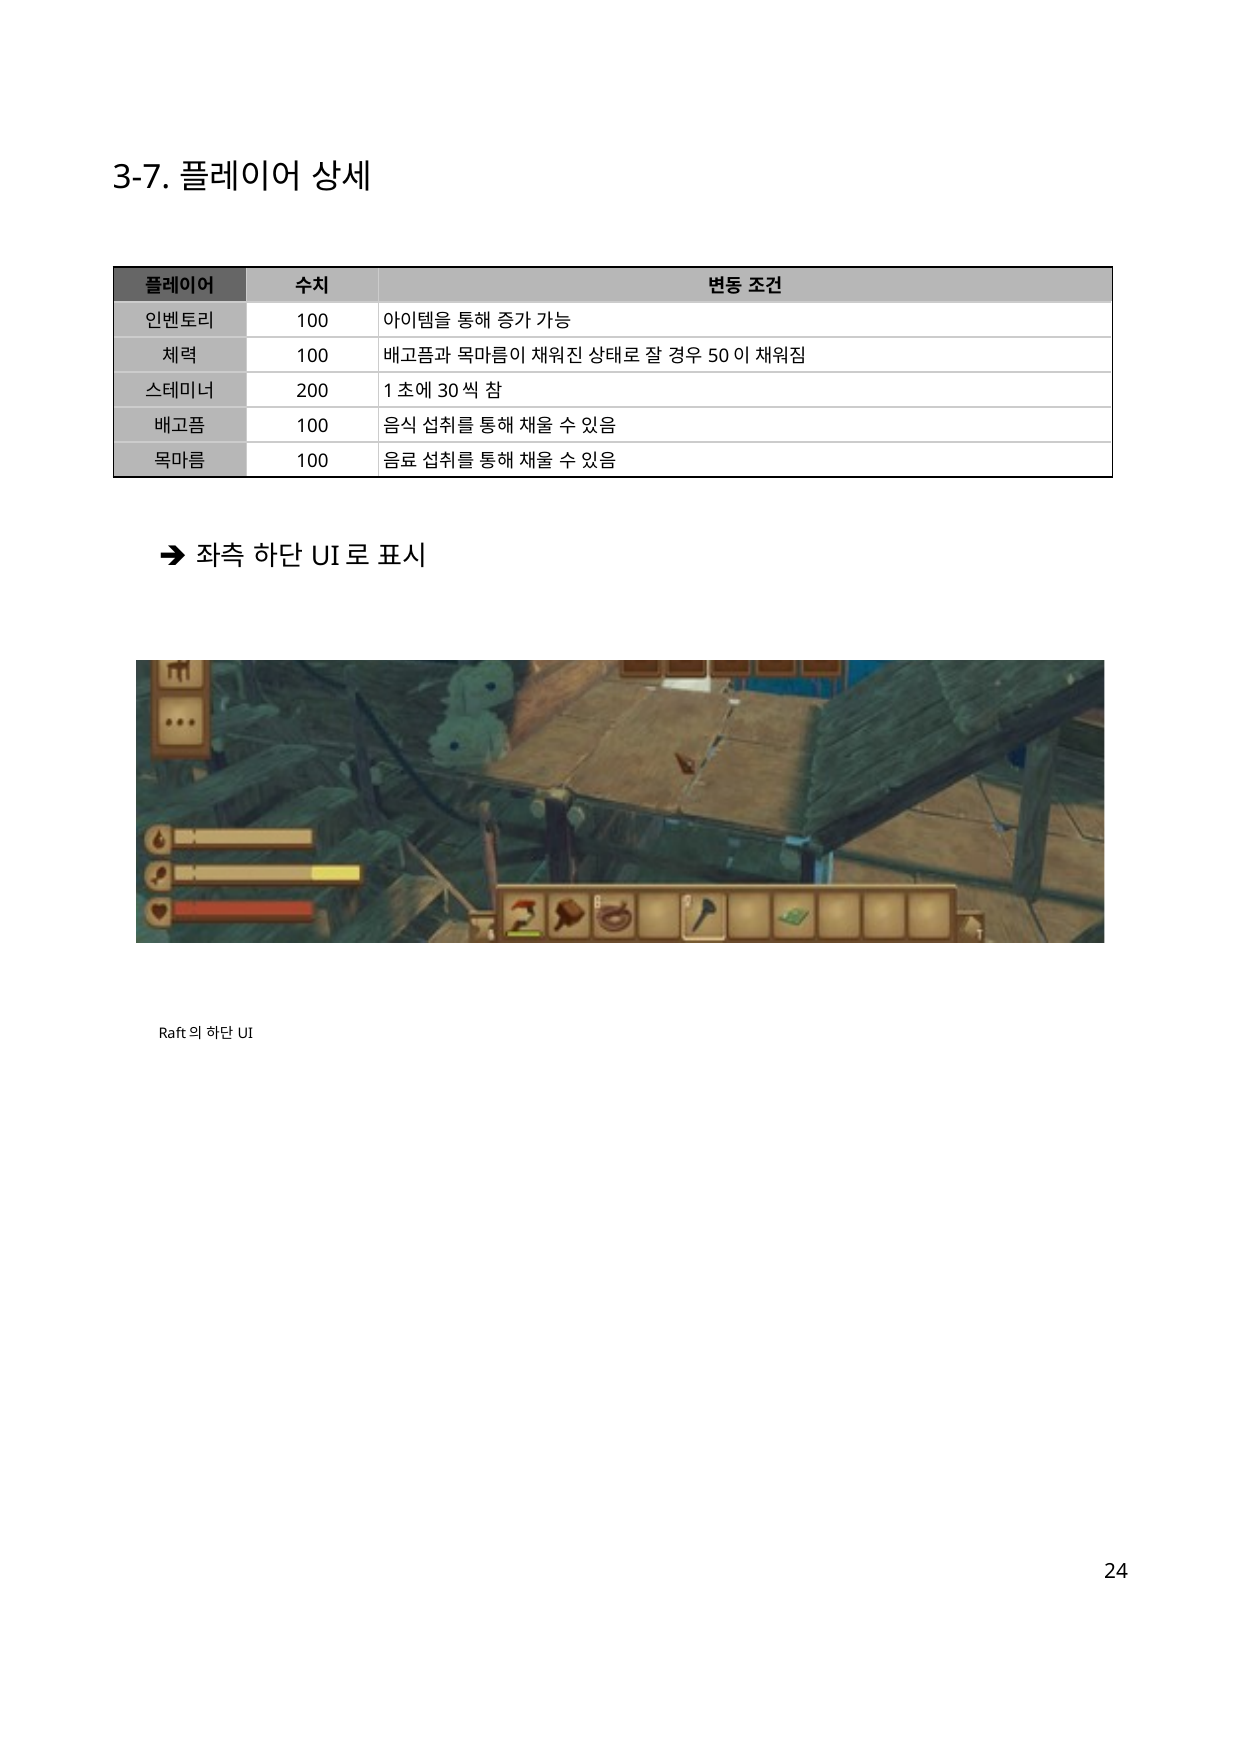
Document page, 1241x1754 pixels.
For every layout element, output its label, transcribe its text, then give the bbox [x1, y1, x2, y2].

table_cell 100 [247, 443, 378, 476]
table_cell 목마름 [114, 443, 246, 476]
table_cell 아이템을 통해 증가 가능 [379, 301, 1112, 336]
table_header 수치 [247, 268, 378, 301]
table_cell 배고픔 [114, 408, 246, 441]
table_cell 음료 섭취를 통해 채울 수 있음 [379, 441, 1112, 476]
table_cell 100 [247, 338, 378, 371]
table_cell 1초에 30씩 참 [379, 371, 1112, 406]
table_cell 200 [247, 373, 378, 406]
table_cell 스테미너 [114, 373, 246, 406]
table_cell 음식 섭취를 통해 채울 수 있음 [379, 406, 1112, 441]
table_cell 100 [247, 408, 378, 441]
table_header 플레이어 [114, 268, 246, 301]
table_cell 100 [247, 303, 378, 336]
picture [136, 660, 1105, 943]
table_header 변동 조건 [379, 268, 1112, 301]
text Raft의 하단 UI [112, 1021, 1128, 1042]
list 좌측 하단 UI로 표시 [158, 534, 1128, 574]
subtitle 3-7. 플레이어 상세 [112, 150, 1128, 198]
table_cell 인벤토리 [114, 303, 246, 336]
table_cell 체력 [114, 338, 246, 371]
table_cell 배고픔과 목마름이 채워진 상태로 잘 경우 50이 채워짐 [379, 336, 1112, 371]
